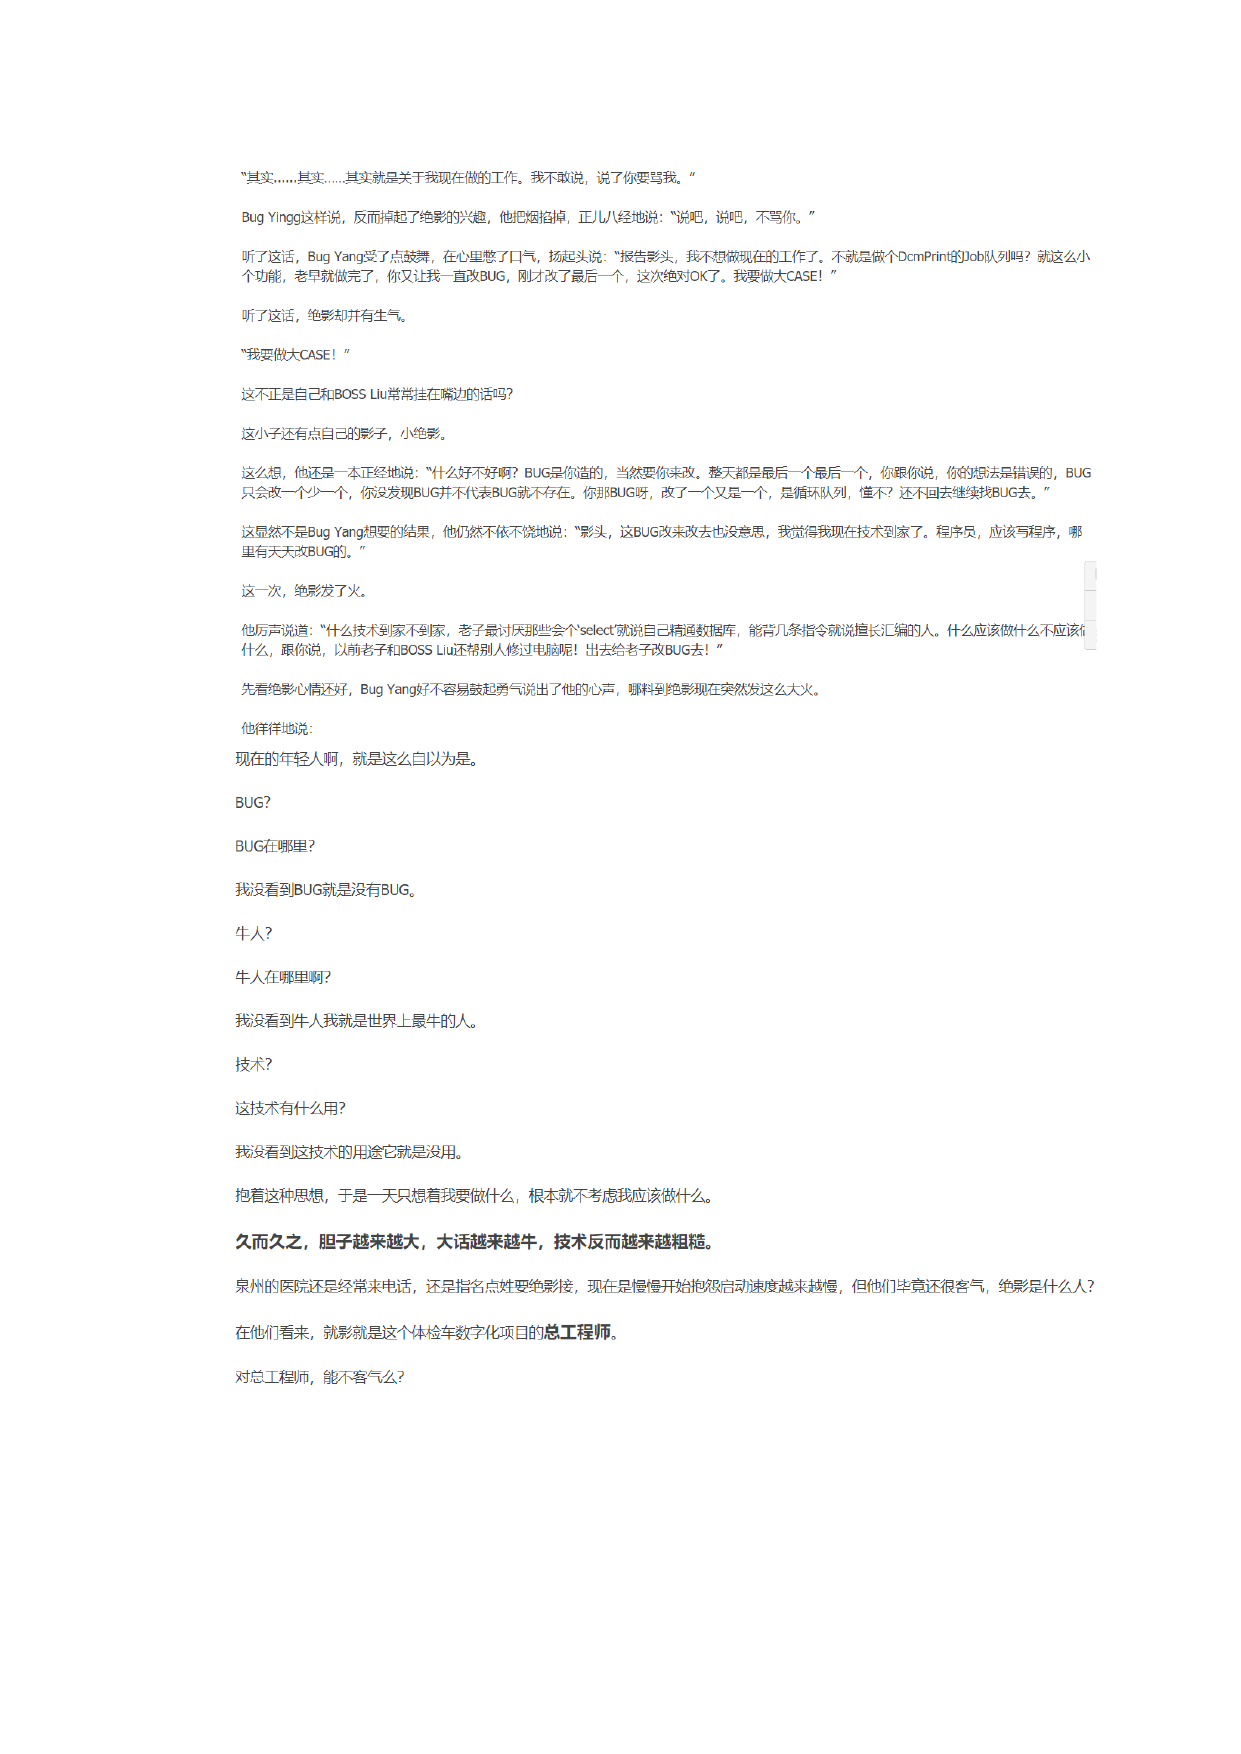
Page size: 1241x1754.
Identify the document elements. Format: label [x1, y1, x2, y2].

picture [231, 747, 1097, 1387]
picture [231, 162, 1097, 739]
